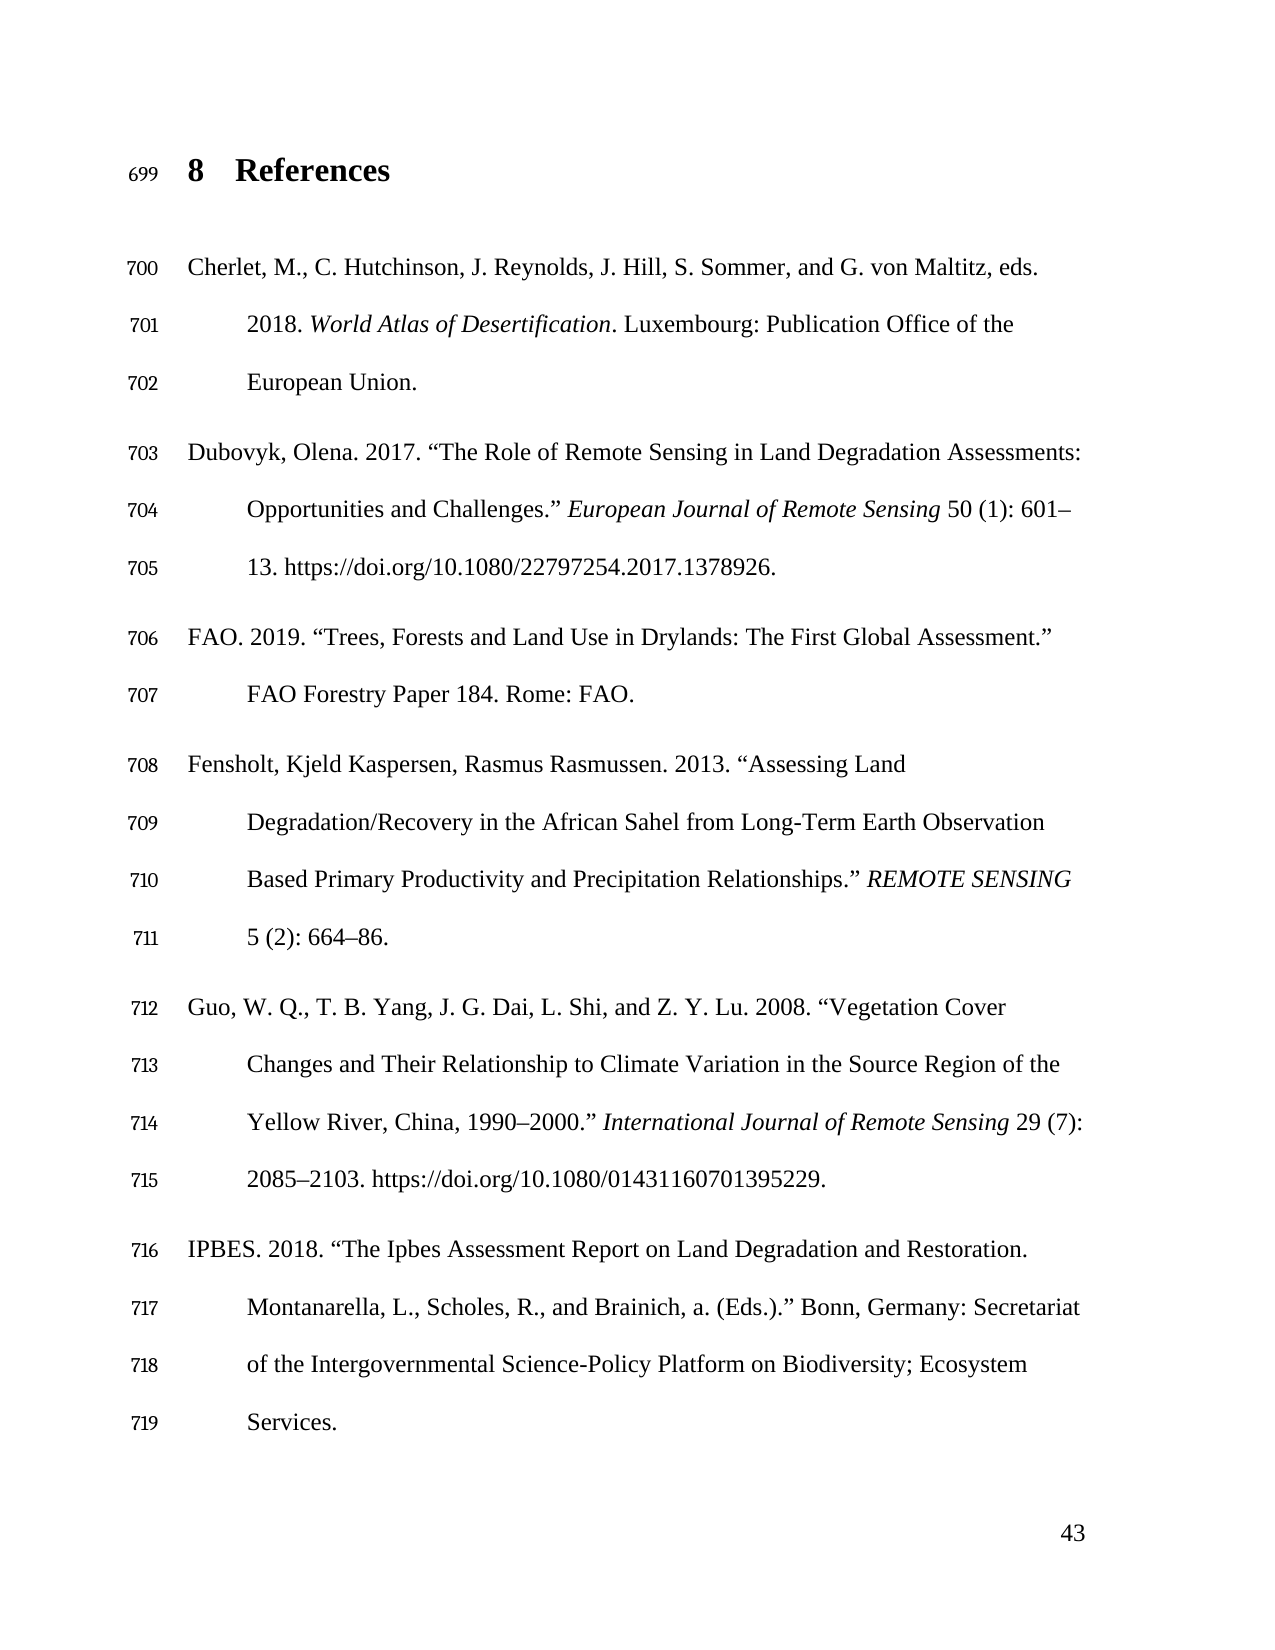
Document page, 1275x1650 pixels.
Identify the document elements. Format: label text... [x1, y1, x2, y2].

subtitle References [187, 150, 1087, 188]
text Fensholt, Kjeld Kaspersen, Rasmus Rasmussen. 2013. “Assessing Land Degradation/Recovery in the African Sahel from Long-Term Earth Observation Based Primary Productivity and Precipitation Relationships.” REMOTE SENSING 5 (2): 664–86. [187, 749, 1087, 950]
text Cherlet, M., C. Hutchinson, J. Reynolds, J. Hill, S. Sommer, and G. von Maltitz, eds. 2018. World Atlas of Desertification. Luxembourg: Publication Office of the European Union. [187, 252, 1087, 395]
text FAO. 2019. “Trees, Forests and Land Use in Drylands: The First Global Assessment.” FAO Forestry Paper 184. Rome: FAO. [187, 622, 1087, 708]
text IPBES. 2018. “The Ipbes Assessment Report on Land Degradation and Restoration. Montanarella, L., Scholes, R., and Brainich, a. (Eds.).” Bonn, Germany: Secretariat of the Intergovernmental Science-Policy Platform on Biodiversity; Ecosystem Services. [187, 1234, 1087, 1435]
text Dubovyk, Olena. 2017. “The Role of Remote Sensing in Land Degradation Assessments: Opportunities and Challenges.” European Journal of Remote Sensing 50 (1): 601–13. https://doi.org/10.1080/22797254.2017.1378926. [187, 437, 1087, 580]
text Guo, W. Q., T. B. Yang, J. G. Dai, L. Shi, and Z. Y. Lu. 2008. “Vegetation Cover Changes and Their Relationship to Climate Variation in the Source Region of the Yellow River, China, 1990–2000.” International Journal of Remote Sensing 29 (7): 2085–2103. https://doi.org/10.1080/01431160701395229. [187, 992, 1087, 1193]
